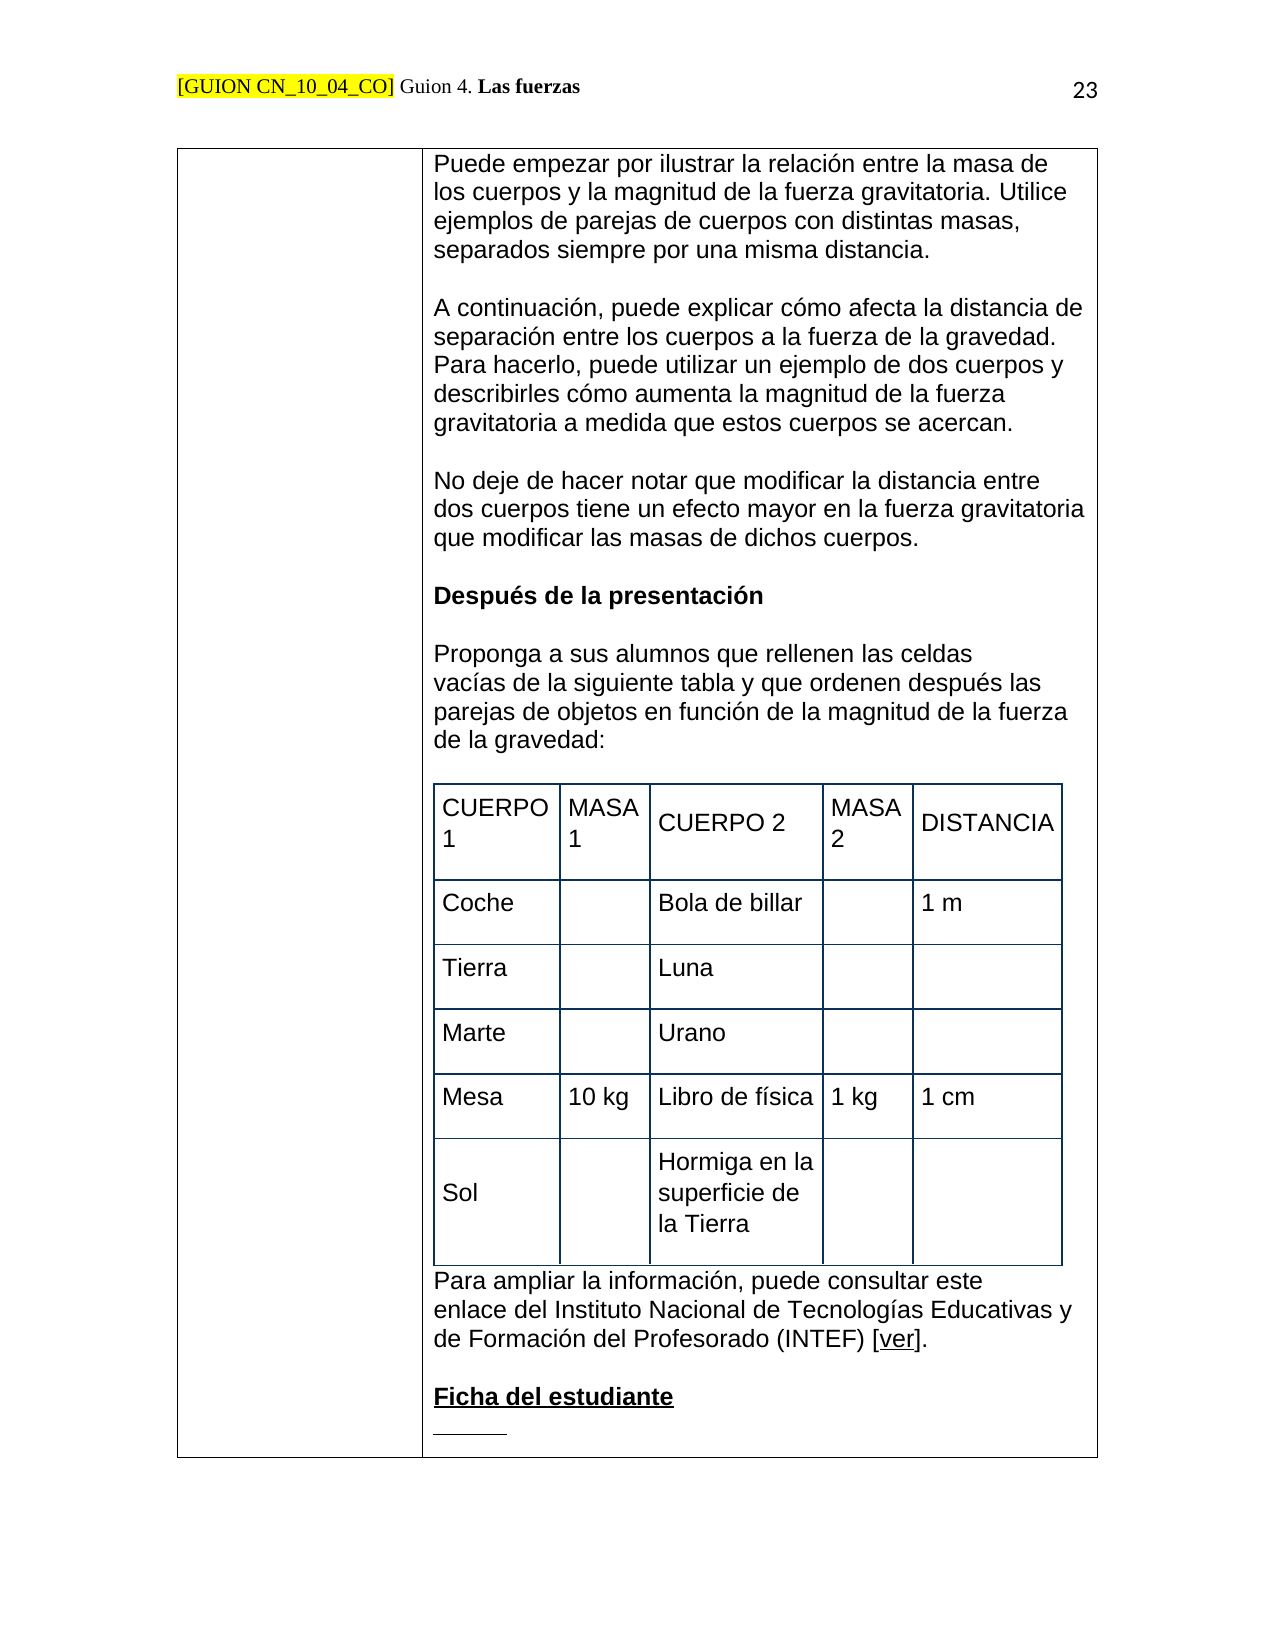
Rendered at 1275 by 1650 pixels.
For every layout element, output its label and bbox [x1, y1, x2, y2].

table_cell [423, 149, 1097, 1457]
table_cell [178, 149, 422, 1457]
